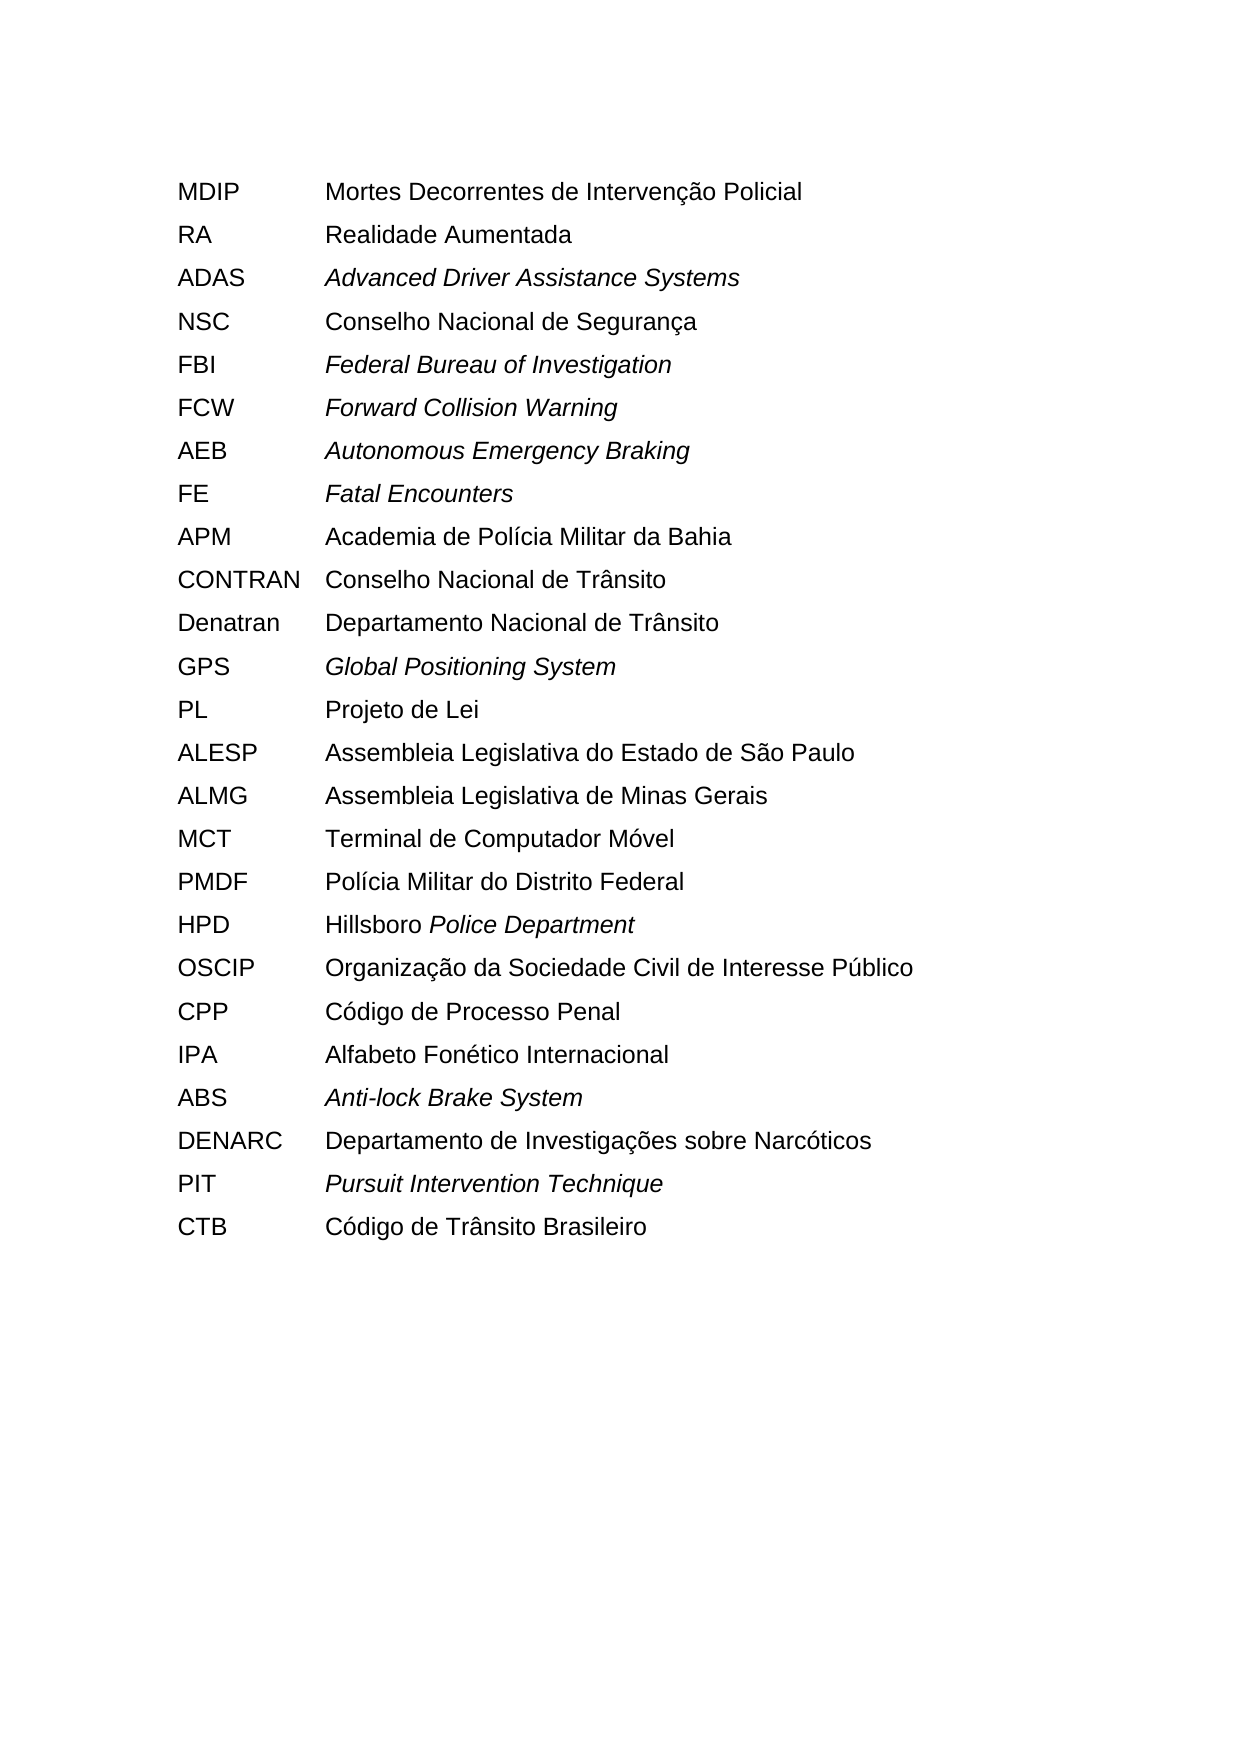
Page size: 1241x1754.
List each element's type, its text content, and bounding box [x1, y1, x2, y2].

text PMDF Polícia Militar do Distrito Federal [177, 867, 1122, 896]
text GPS Global Positioning System [177, 652, 1122, 680]
text FE Fatal Encounters [177, 479, 1122, 508]
text FBI Federal Bureau of Investigation [177, 350, 1122, 378]
text HPD Hillsboro Police Department [177, 910, 1122, 939]
text IPA Alfabeto Fonético Internacional [177, 1040, 1122, 1068]
text OSCIP Organização da Sociedade Civil de Interesse Público [177, 953, 1122, 982]
text ALMG Assembleia Legislativa de Minas Gerais [177, 781, 1122, 810]
text APM Academia de Polícia Militar da Bahia [177, 522, 1122, 551]
text ALESP Assembleia Legislativa do Estado de São Paulo [177, 738, 1122, 767]
text CPP Código de Processo Penal [177, 997, 1122, 1025]
text NSC Conselho Nacional de Segurança [177, 307, 1122, 335]
text DENARC Departamento de Investigações sobre Narcóticos [177, 1126, 1122, 1155]
text PL Projeto de Lei [177, 695, 1122, 723]
text Denatran Departamento Nacional de Trânsito [177, 608, 1122, 637]
text CTB Código de Trânsito Brasileiro [177, 1212, 1122, 1241]
text FCW Forward Collision Warning [177, 393, 1122, 422]
text MDIP Mortes Decorrentes de Intervenção Policial [177, 177, 1122, 206]
text PIT Pursuit Intervention Technique [177, 1169, 1122, 1198]
text ABS Anti-lock Brake System [177, 1083, 1122, 1112]
text MCT Terminal de Computador Móvel [177, 824, 1122, 853]
text CONTRAN Conselho Nacional de Trânsito [177, 565, 1122, 594]
text RA Realidade Aumentada [177, 220, 1122, 249]
text AEB Autonomous Emergency Braking [177, 436, 1122, 465]
text ADAS Advanced Driver Assistance Systems [177, 263, 1122, 292]
